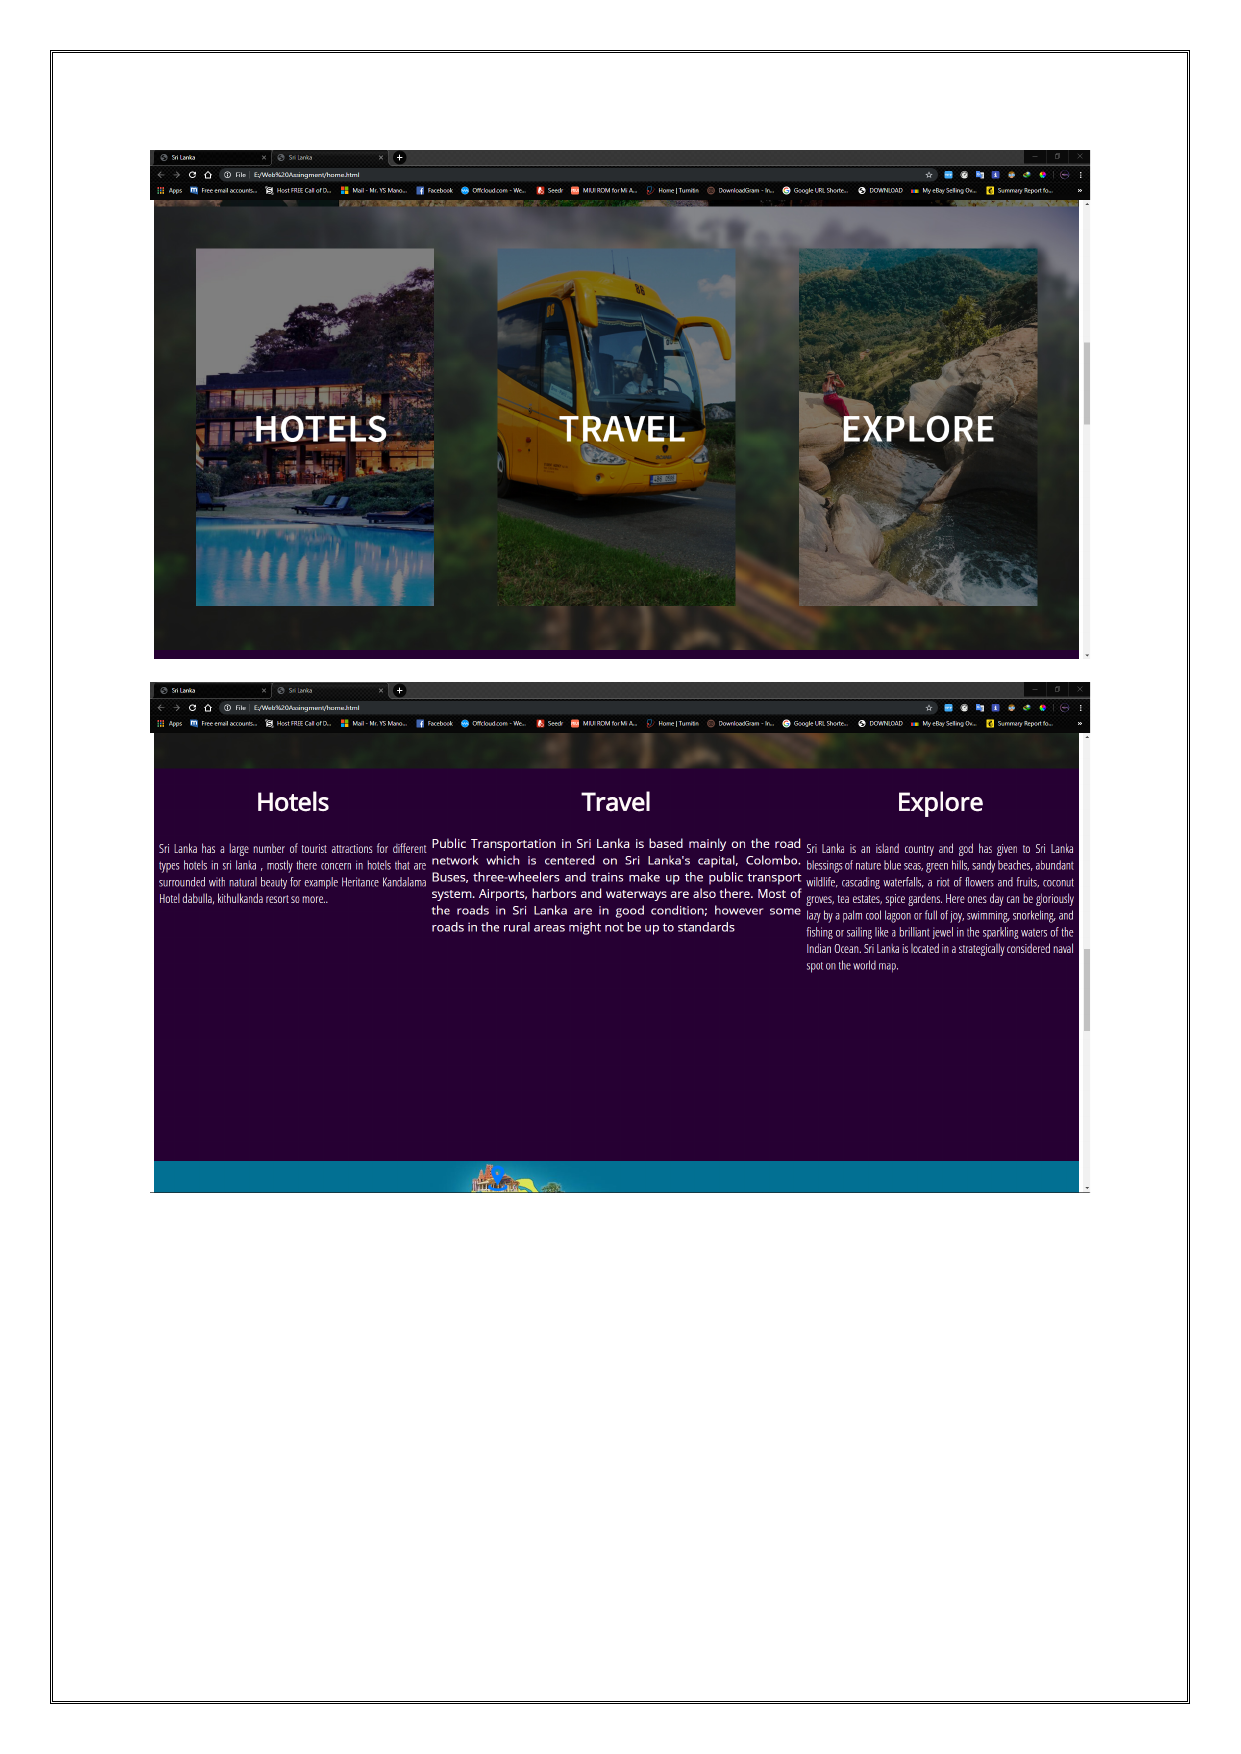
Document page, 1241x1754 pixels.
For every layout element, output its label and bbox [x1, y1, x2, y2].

picture [150, 150, 1091, 659]
picture [150, 682, 1091, 1193]
picture [458, 1164, 576, 1193]
